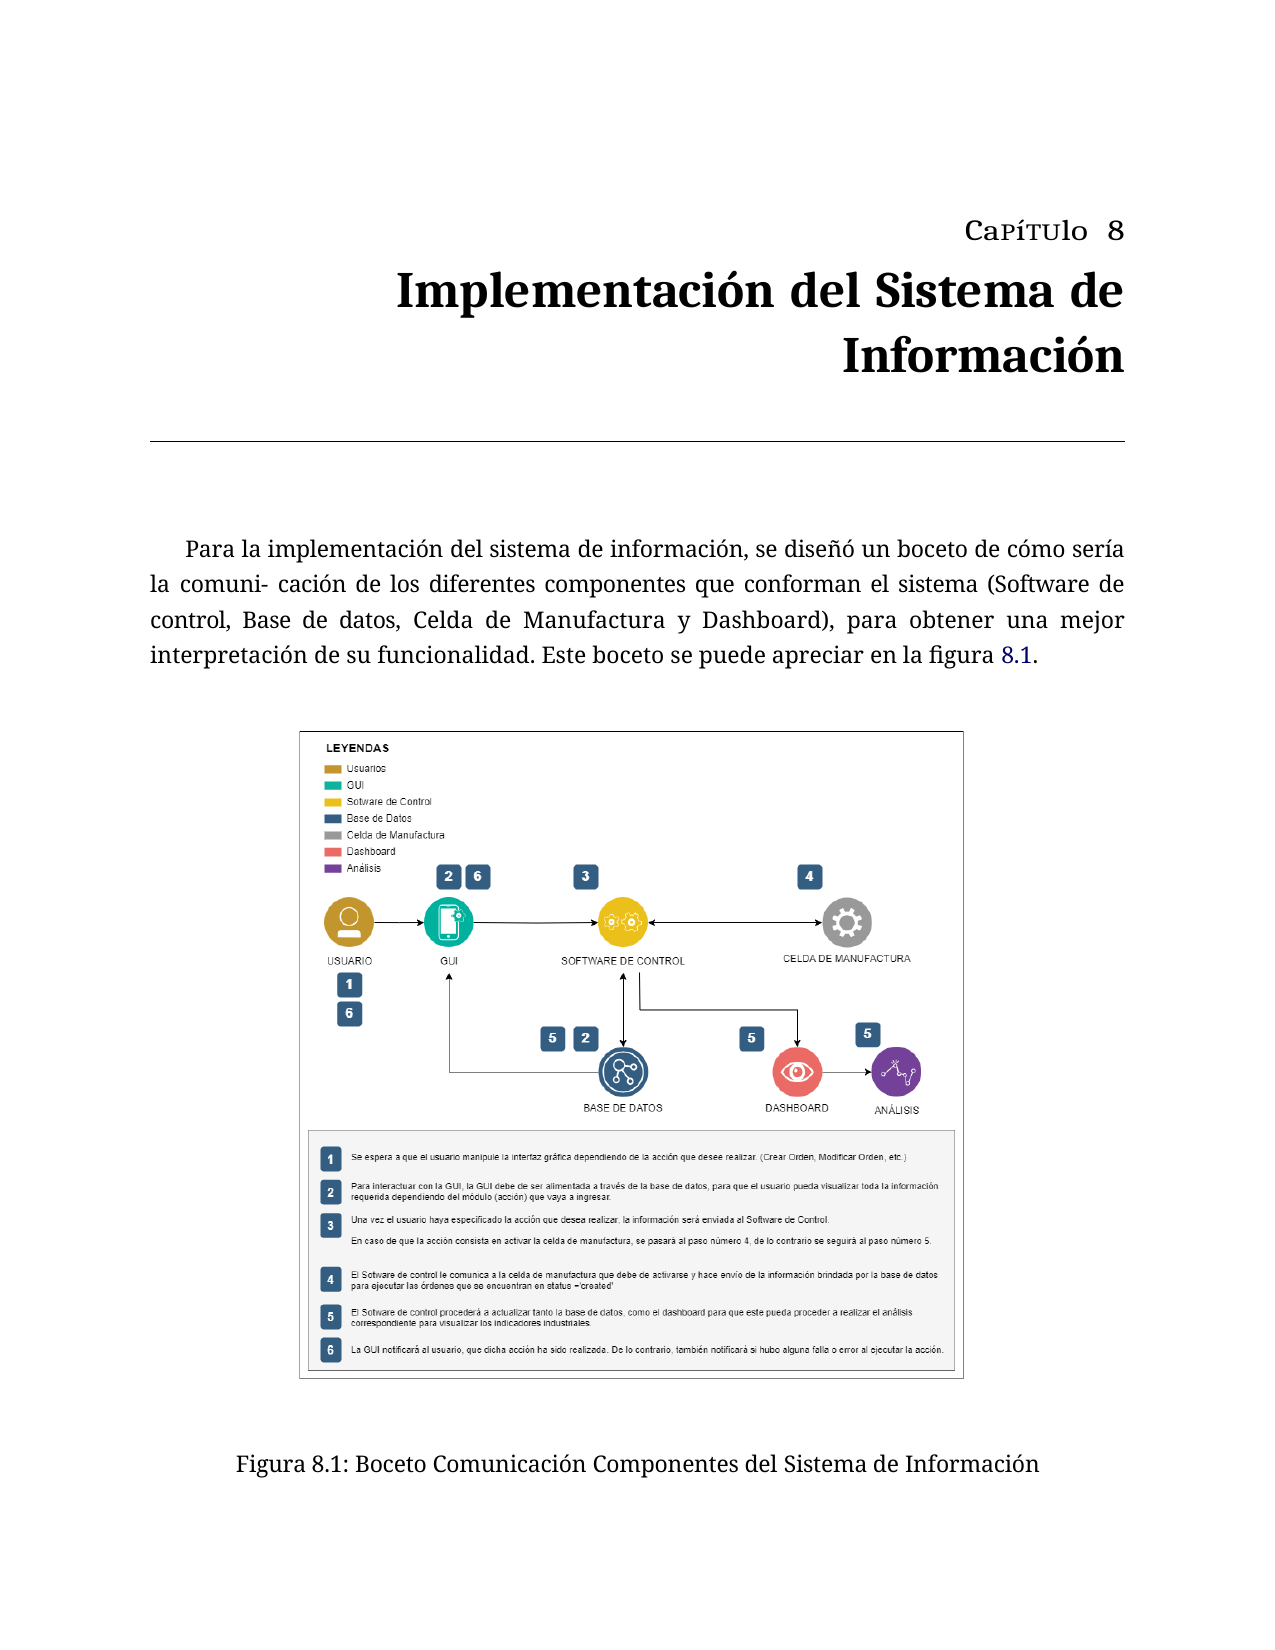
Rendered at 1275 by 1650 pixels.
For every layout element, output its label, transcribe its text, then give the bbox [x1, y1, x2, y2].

text Para la implementación del sistema de información, se diseñó un boceto de cómo sería la comuni- cación de los diferentes componentes que conforman el sistema (Software de control, Base de datos, Celda de Manufactura y Dashboard), para obtener una mejor interpretación de su funcionalidad. Este boceto se puede apreciar en la figura 8.1. [150, 533, 1125, 670]
text Información [137, 326, 1125, 385]
text Capítulo 8 [137, 214, 1125, 248]
text Figura 8.1: Boceto Comunicación Componentes del Sistema de Información [141, 1448, 1134, 1479]
subtitle Implementación del Sistema de [137, 262, 1125, 321]
picture [299, 731, 964, 1379]
